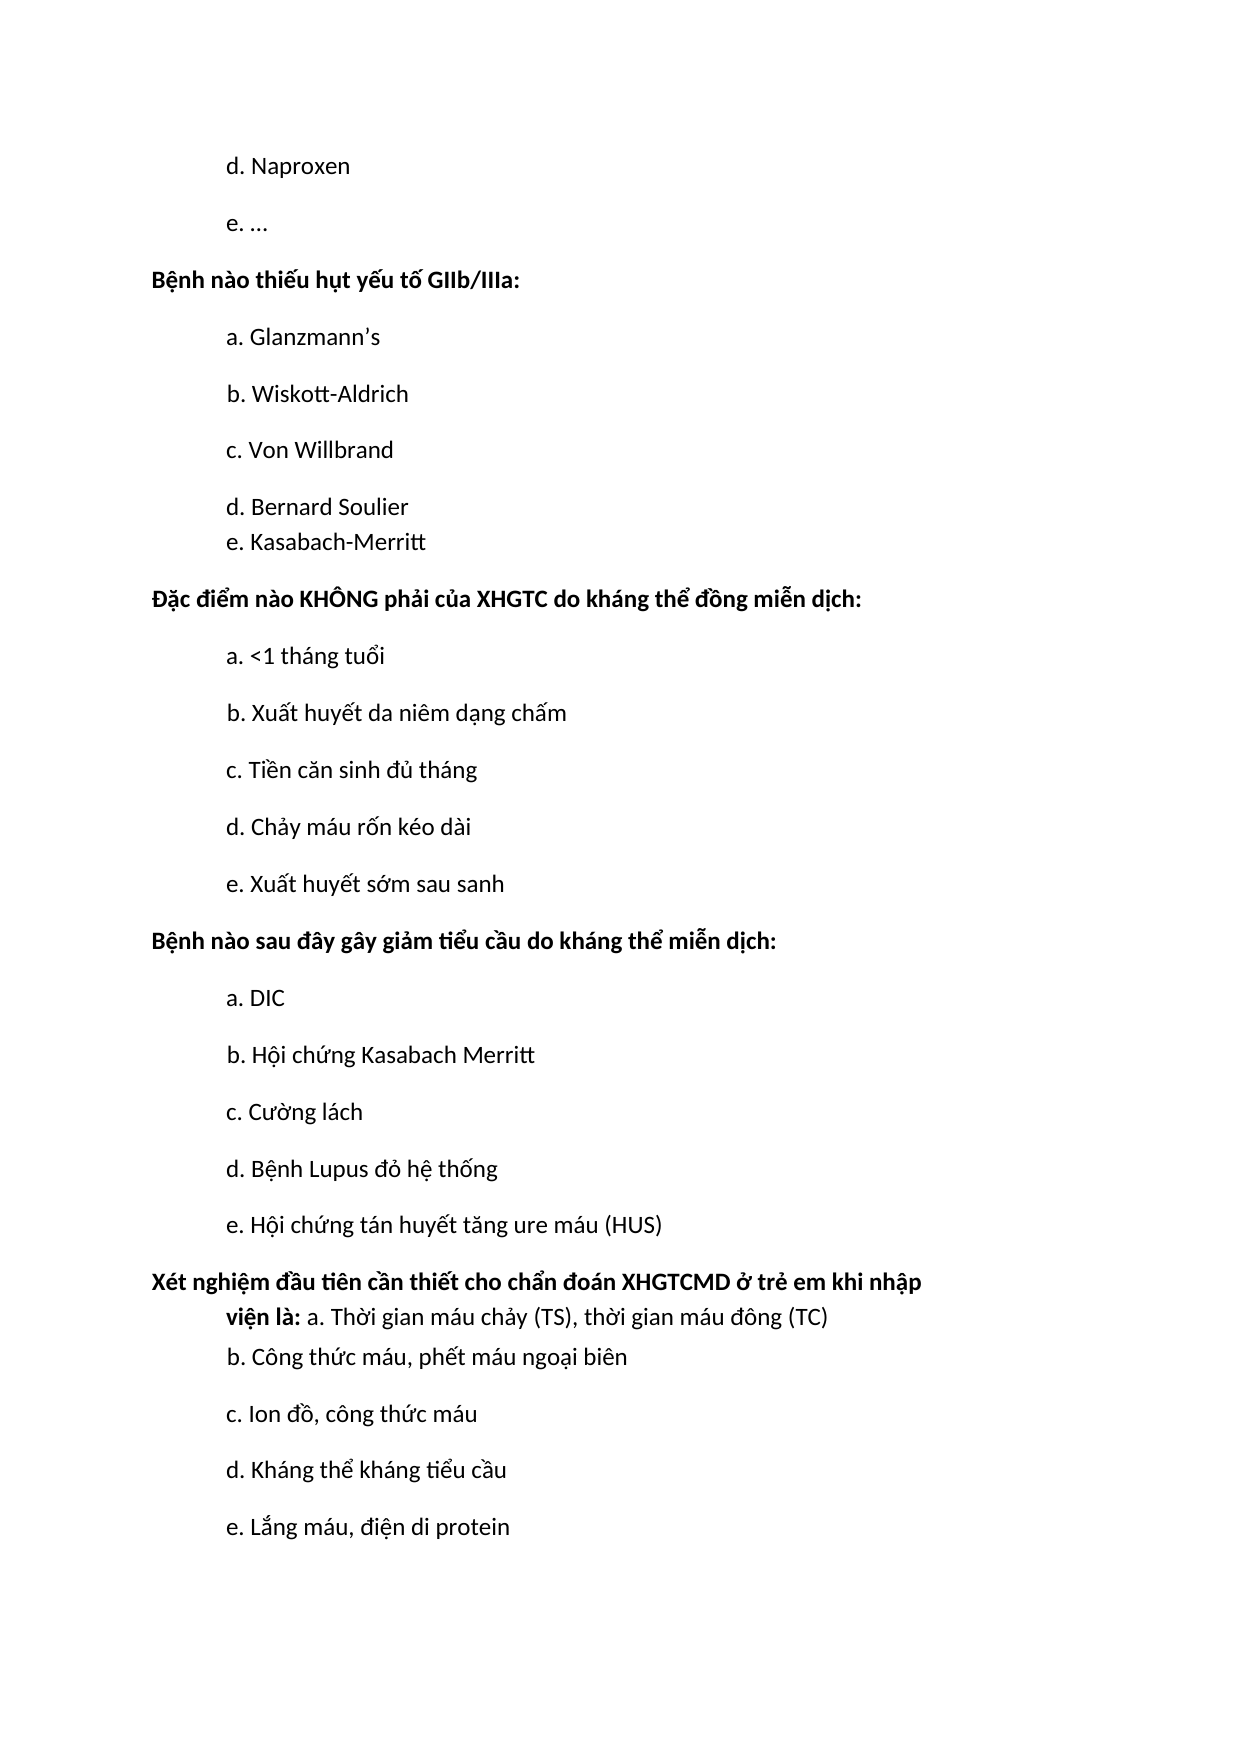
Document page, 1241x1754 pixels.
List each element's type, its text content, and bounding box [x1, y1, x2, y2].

text c. Von Willbrand [226, 434, 1090, 465]
text Đặc điểm nào KHÔNG phải của XHGTC do kháng thể đồng miễn dịch: [151, 583, 1090, 614]
text c. Cường lách [226, 1096, 1090, 1126]
text b. Xuất huyết da niêm dạng chấm [227, 697, 1090, 728]
text d. Bệnh Lupus đỏ hệ thống [226, 1153, 1090, 1183]
text e. Xuất huyết sớm sau sanh [226, 868, 1090, 898]
text c. Tiền căn sinh đủ tháng [226, 754, 1090, 785]
text d. Bernard Soulier [226, 491, 1090, 522]
text b. Wiskott-Aldrich [227, 378, 1090, 408]
text a. Glanzmann’s [226, 321, 1090, 351]
text Bệnh nào sau đây gây giảm tiểu cầu do kháng thể miễn dịch: [151, 925, 1090, 956]
text c. Ion đồ, công thức máu [226, 1398, 1090, 1428]
text d. Chảy máu rốn kéo dài [226, 811, 1090, 842]
text Bệnh nào thiếu hụt yếu tố GIIb/IIIa: [151, 264, 1090, 294]
text a. <1 tháng tuổi [226, 640, 1090, 671]
text e. Kasabach-Merritt [226, 526, 1090, 557]
text d. Naproxen [226, 150, 1090, 181]
text b. Hội chứng Kasabach Merritt [227, 1039, 1090, 1069]
text a. DIC [226, 982, 1090, 1012]
text e. Lắng máu, điện di protein [226, 1512, 1090, 1542]
text Xét nghiệm đầu tiên cần thiết cho chẩn đoán XHGTCMD ở trẻ em khi nhập viện là: a. Thời gian máu chảy (TS), thời gian máu đông (TC) [152, 1266, 925, 1332]
text e. … [226, 207, 1090, 237]
text b. Công thức máu, phết máu ngoại biên [227, 1341, 1090, 1371]
text e. Hội chứng tán huyết tăng ure máu (HUS) [226, 1209, 1090, 1240]
text d. Kháng thể kháng tiểu cầu [226, 1455, 1090, 1485]
